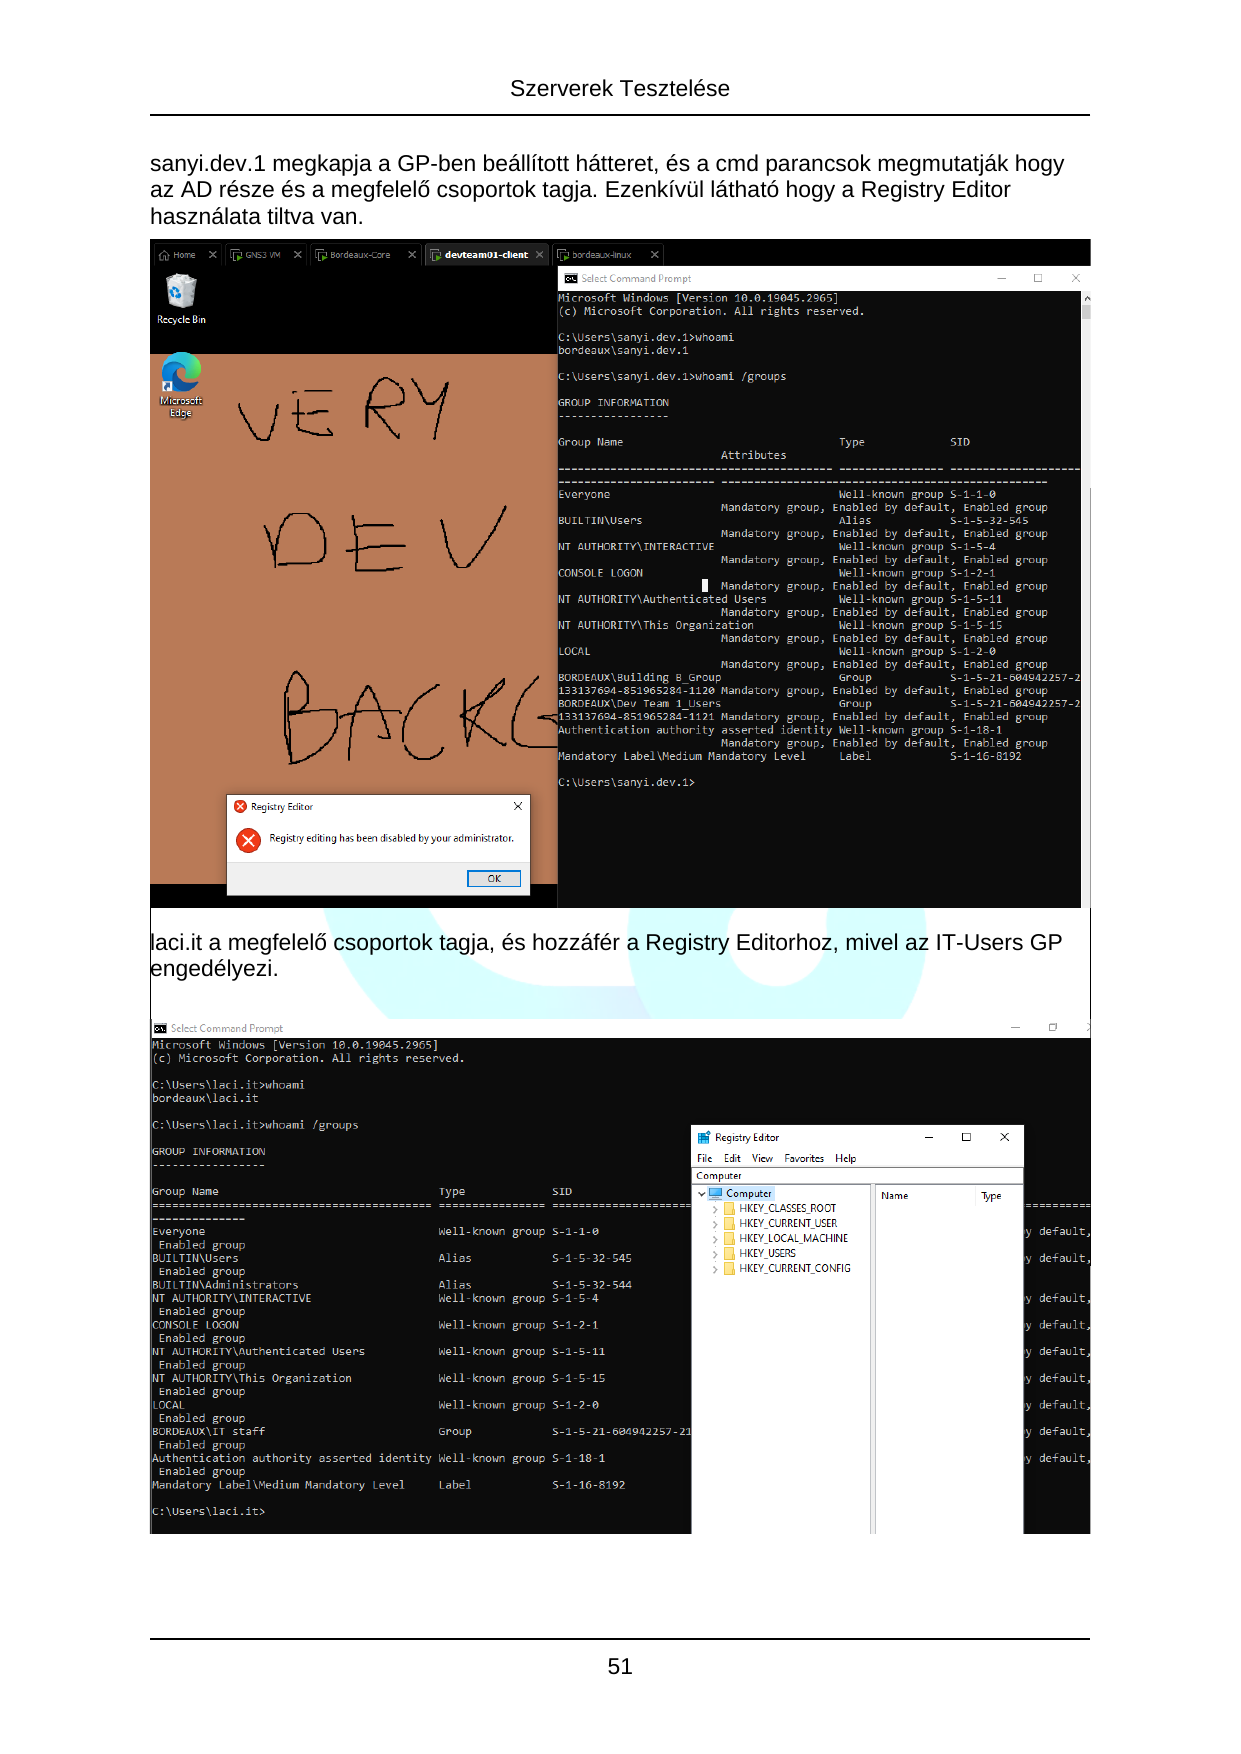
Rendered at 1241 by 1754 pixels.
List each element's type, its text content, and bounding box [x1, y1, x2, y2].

text sanyi.dev.1 megkapja a GP-ben beállított hátteret, és a cmd parancsok megmutatják hogy az AD része és a megfelelő csoportok tagja. Ezenkívül látható hogy a Registry Editor használata tiltva van. [150, 150, 1090, 229]
picture [149, 1019, 1091, 1534]
picture [150, 239, 1091, 908]
text laci.it a megfelelő csoportok tagja, és hozzáfér a Registry Editorhoz, mivel az IT-Users GP engedélyezi. [150, 928, 1090, 981]
